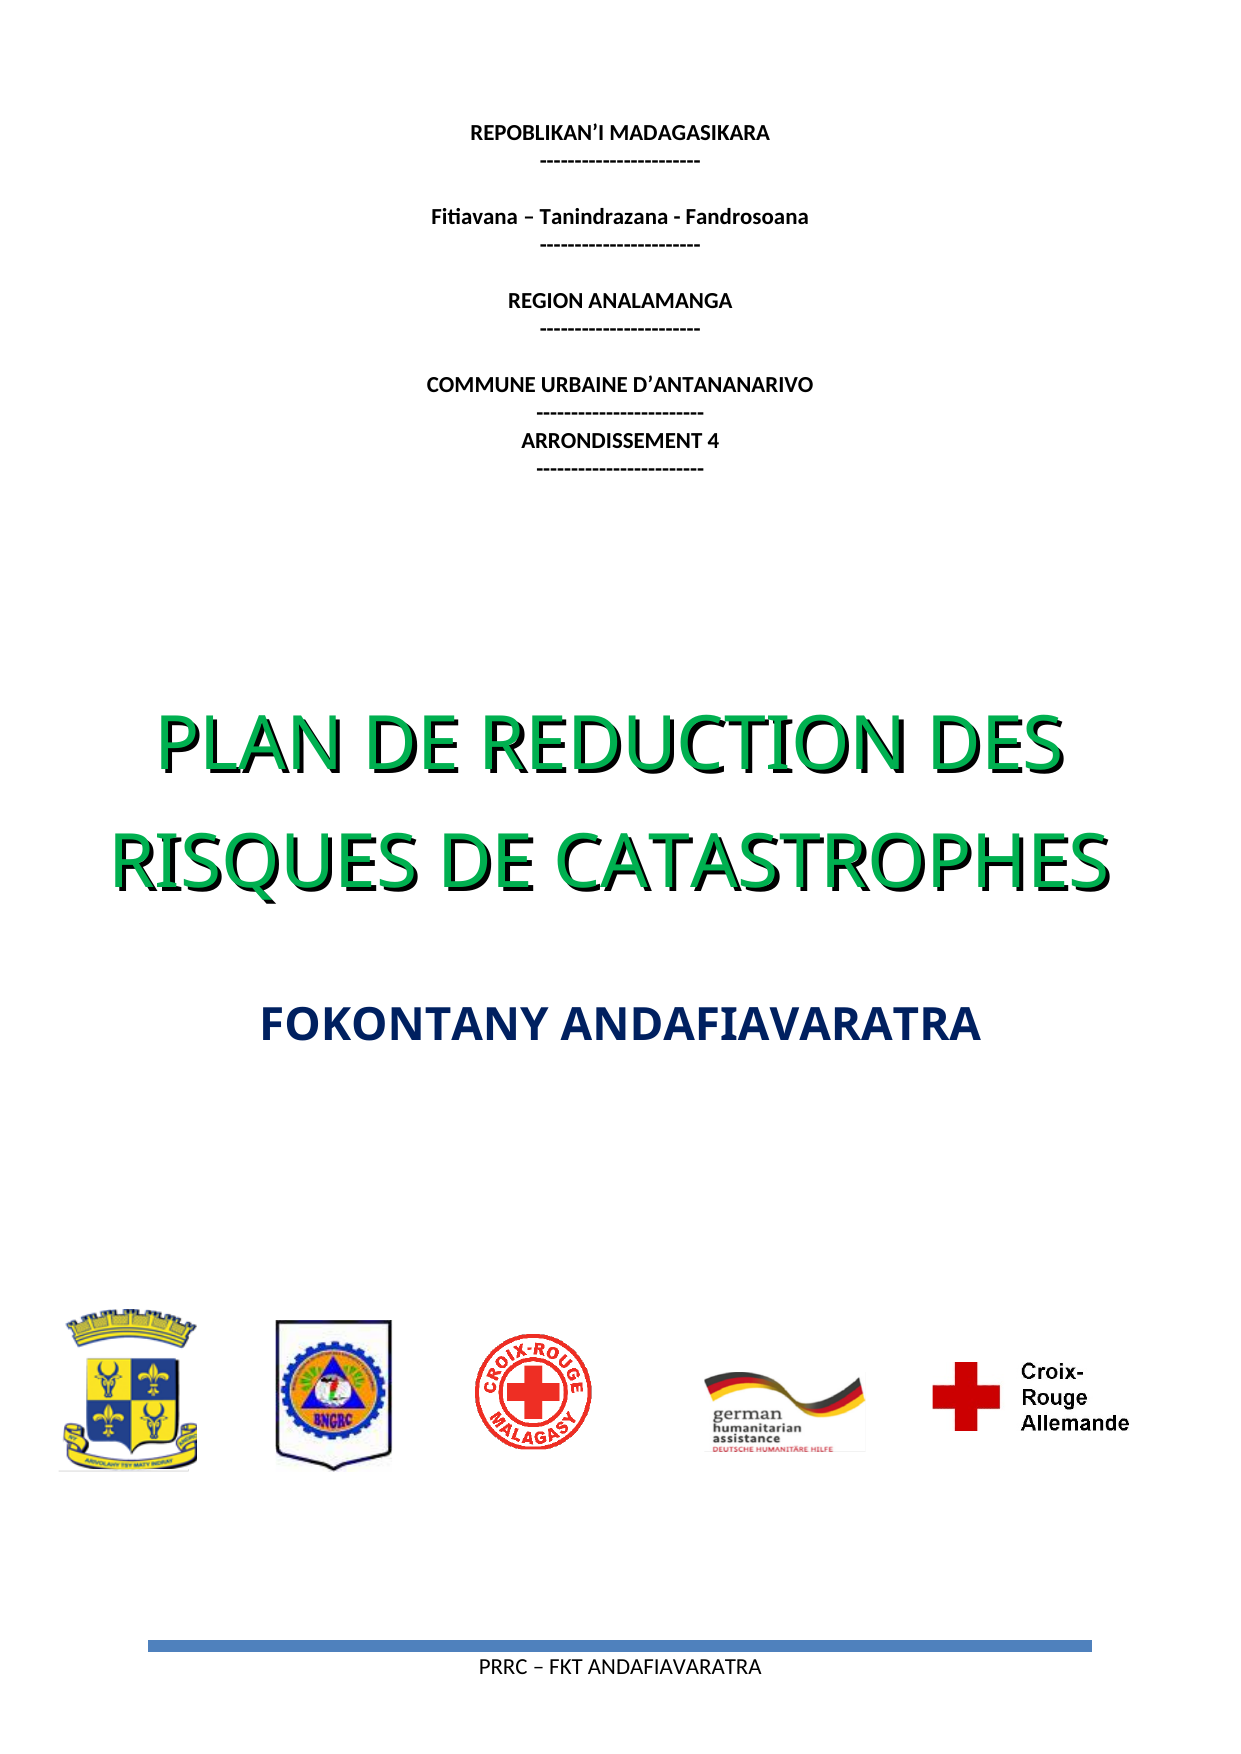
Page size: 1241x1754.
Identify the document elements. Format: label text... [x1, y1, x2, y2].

picture [58, 1309, 197, 1473]
text ------------------------ [148, 398, 1092, 426]
text ARRONDISSEMENT 4 [148, 426, 1092, 454]
text ----------------------- [148, 314, 1092, 342]
text Fitiavana – Tanindrazana - Fandrosoana [148, 202, 1092, 230]
text ----------------------- [148, 146, 1092, 174]
picture [275, 1320, 393, 1472]
picture [932, 1362, 1133, 1431]
text ------------------------ [148, 454, 1092, 482]
text ----------------------- [148, 230, 1092, 258]
text REPOBLIKAN’I MADAGASIKARA [148, 118, 1092, 146]
picture [704, 1372, 866, 1452]
text REGION ANALAMANGA [148, 286, 1092, 314]
text FOKONTANY ANDAFIAVARATRA [148, 703, 1092, 1054]
picture [464, 1332, 597, 1449]
text COMMUNE URBAINE D’ANTANANARIVO [148, 370, 1092, 398]
